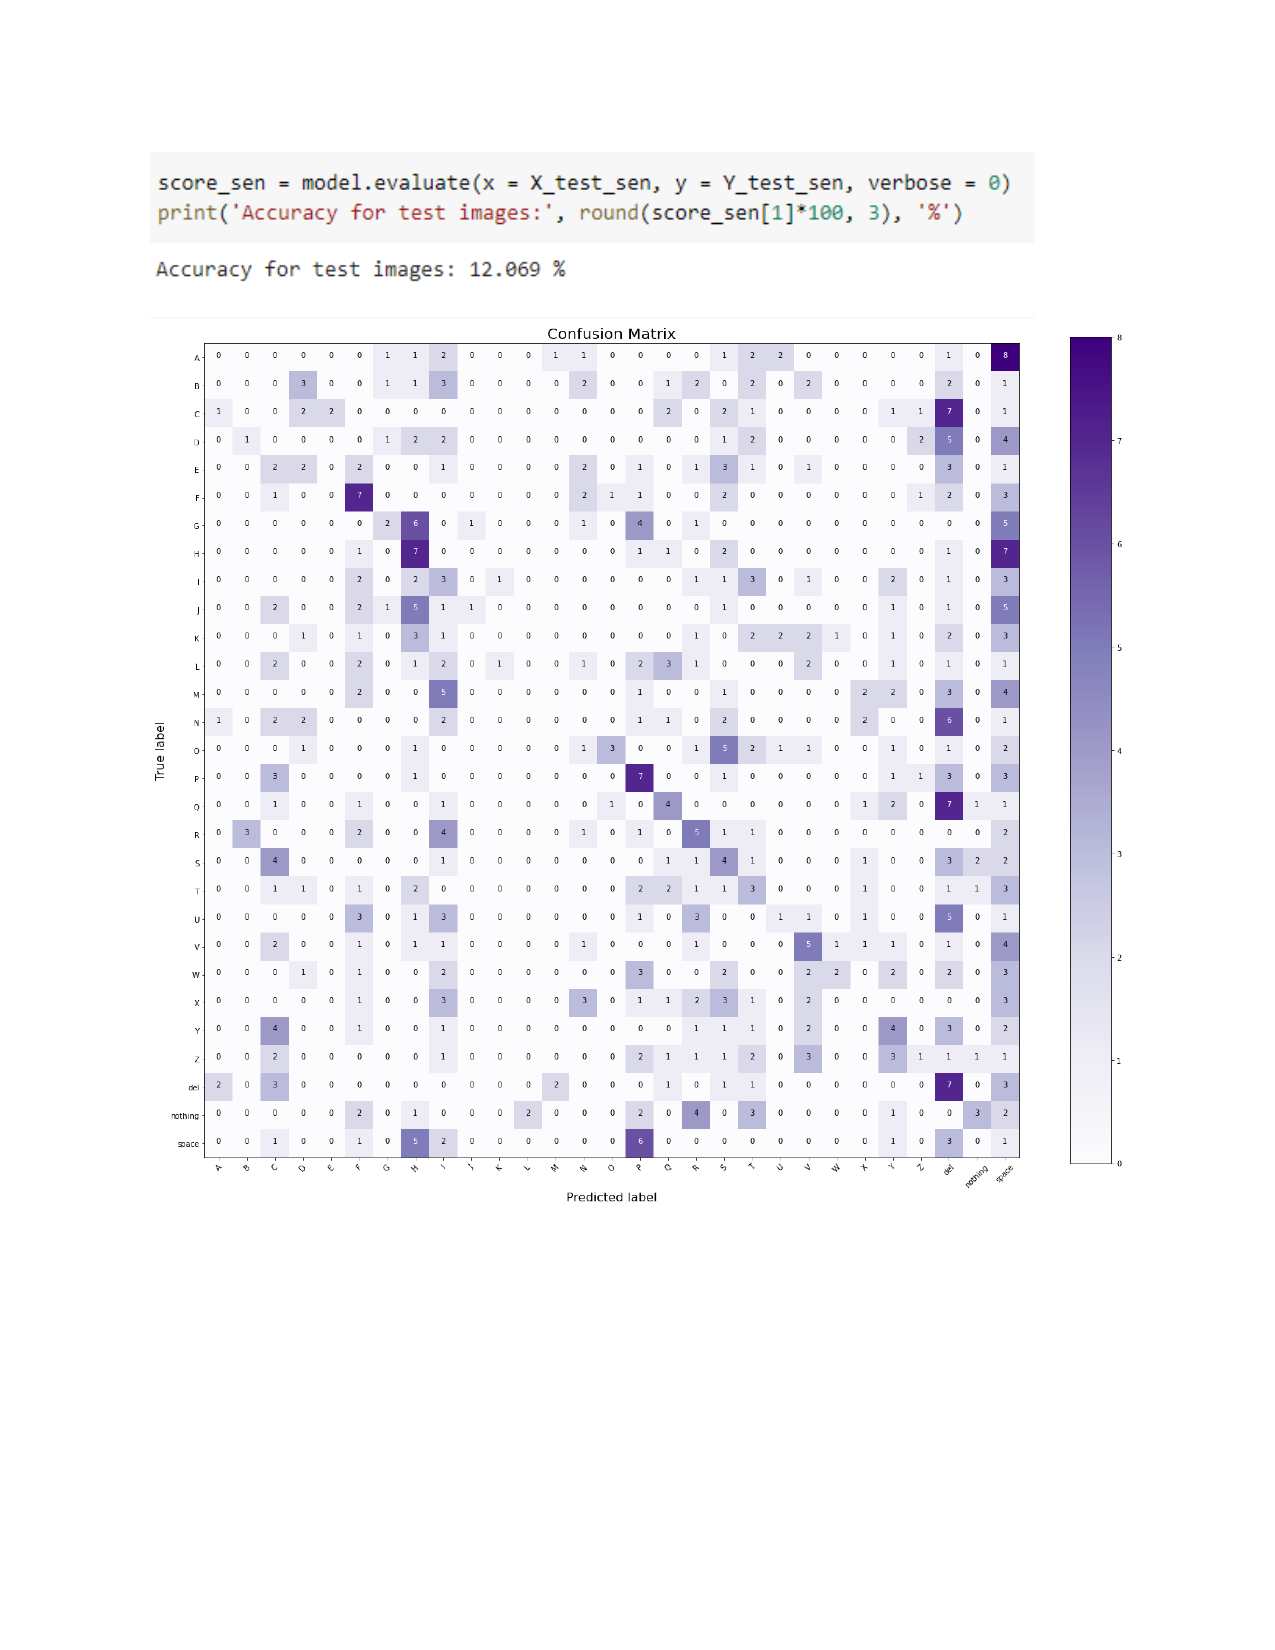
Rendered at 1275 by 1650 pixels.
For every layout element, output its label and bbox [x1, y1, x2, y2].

picture [150, 322, 1125, 1208]
picture [150, 150, 1035, 319]
